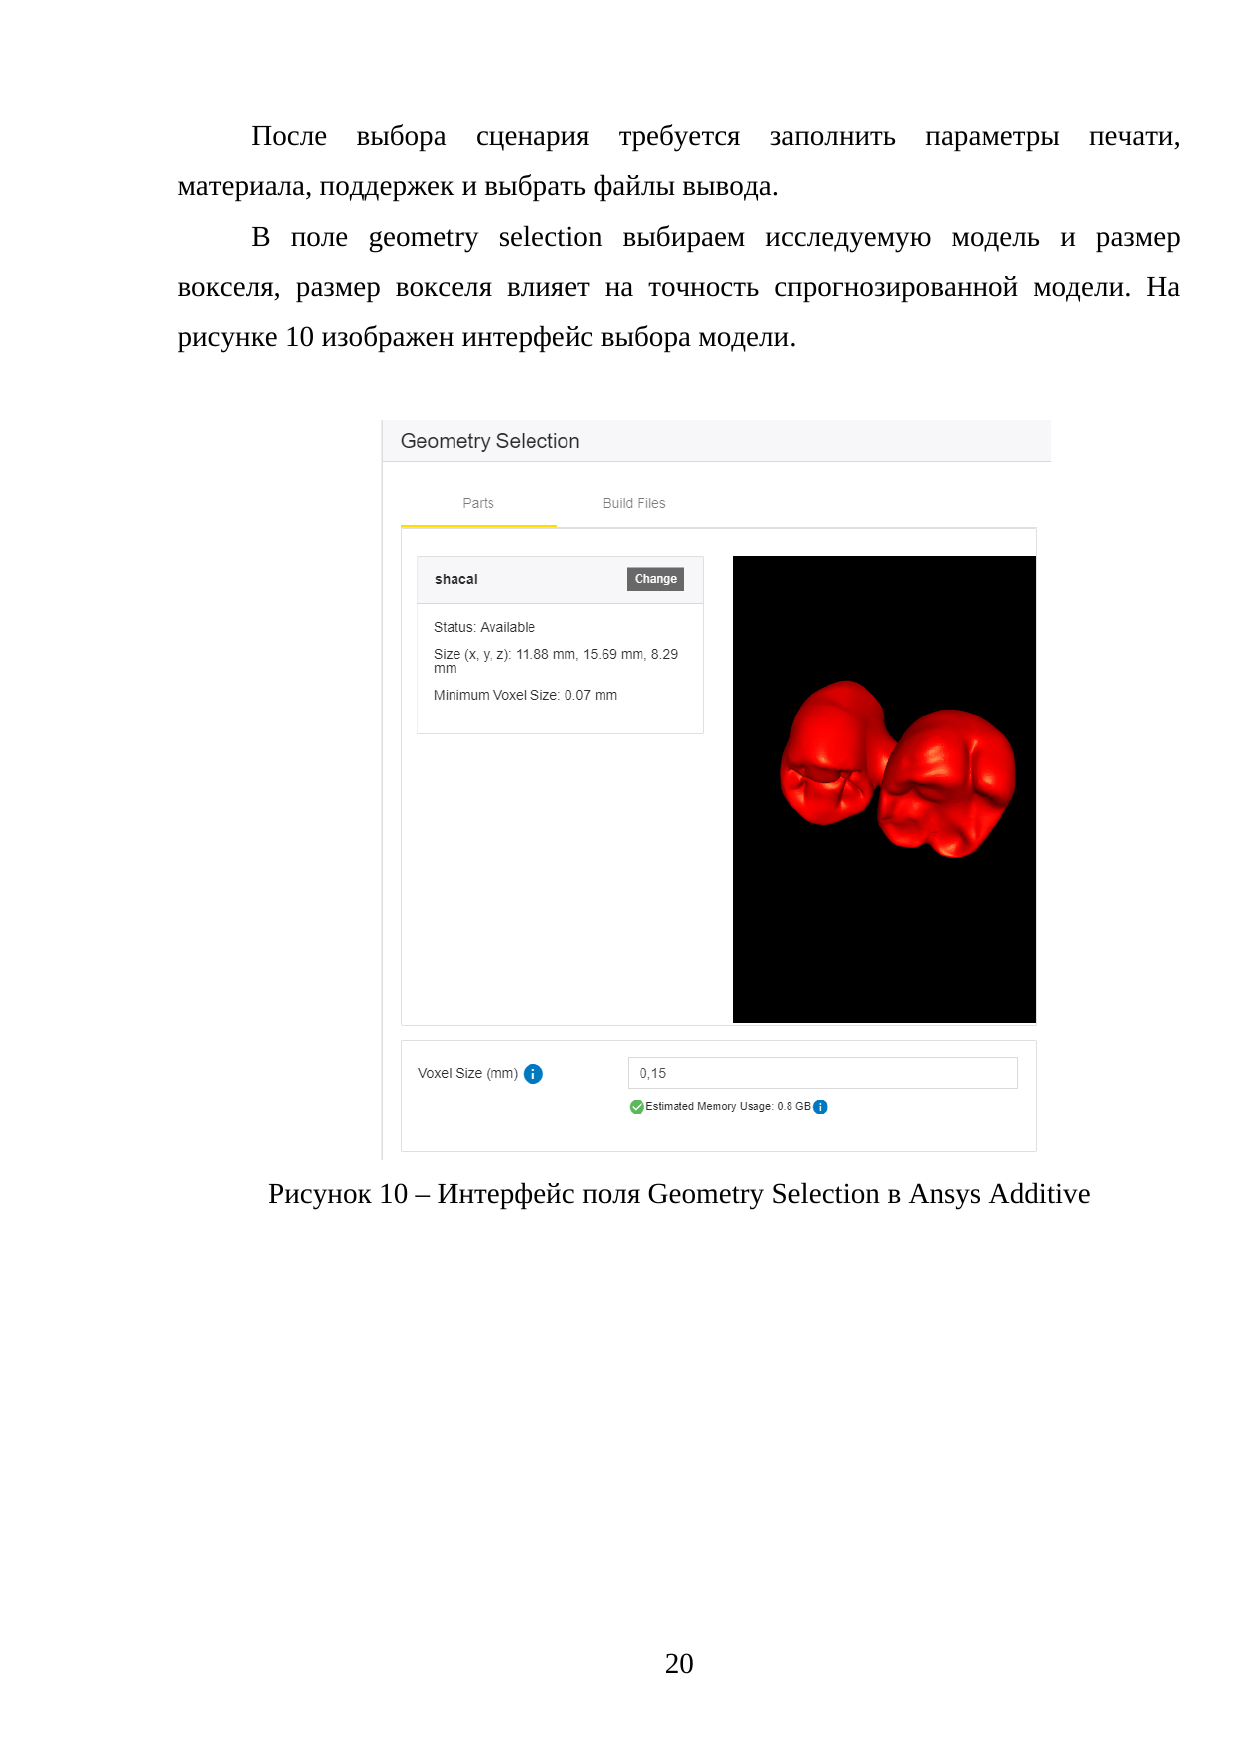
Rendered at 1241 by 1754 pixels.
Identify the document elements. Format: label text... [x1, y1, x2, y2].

picture [381, 420, 1052, 1160]
text В поле geometry selection выбираем исследуемую модель и размер вокселя, размер вокселя влияет на точность спрогнозированной модели. На рисунке 10 изображен интерфейс выбора модели. [177, 219, 1181, 353]
text Рисунок 10 – Интерфейс поля Geometry Selection в Ansys Additive [177, 1176, 1181, 1209]
text После выбора сценария требуется заполнить параметры печати, материала, поддержек и выбрать файлы вывода. [177, 118, 1181, 202]
